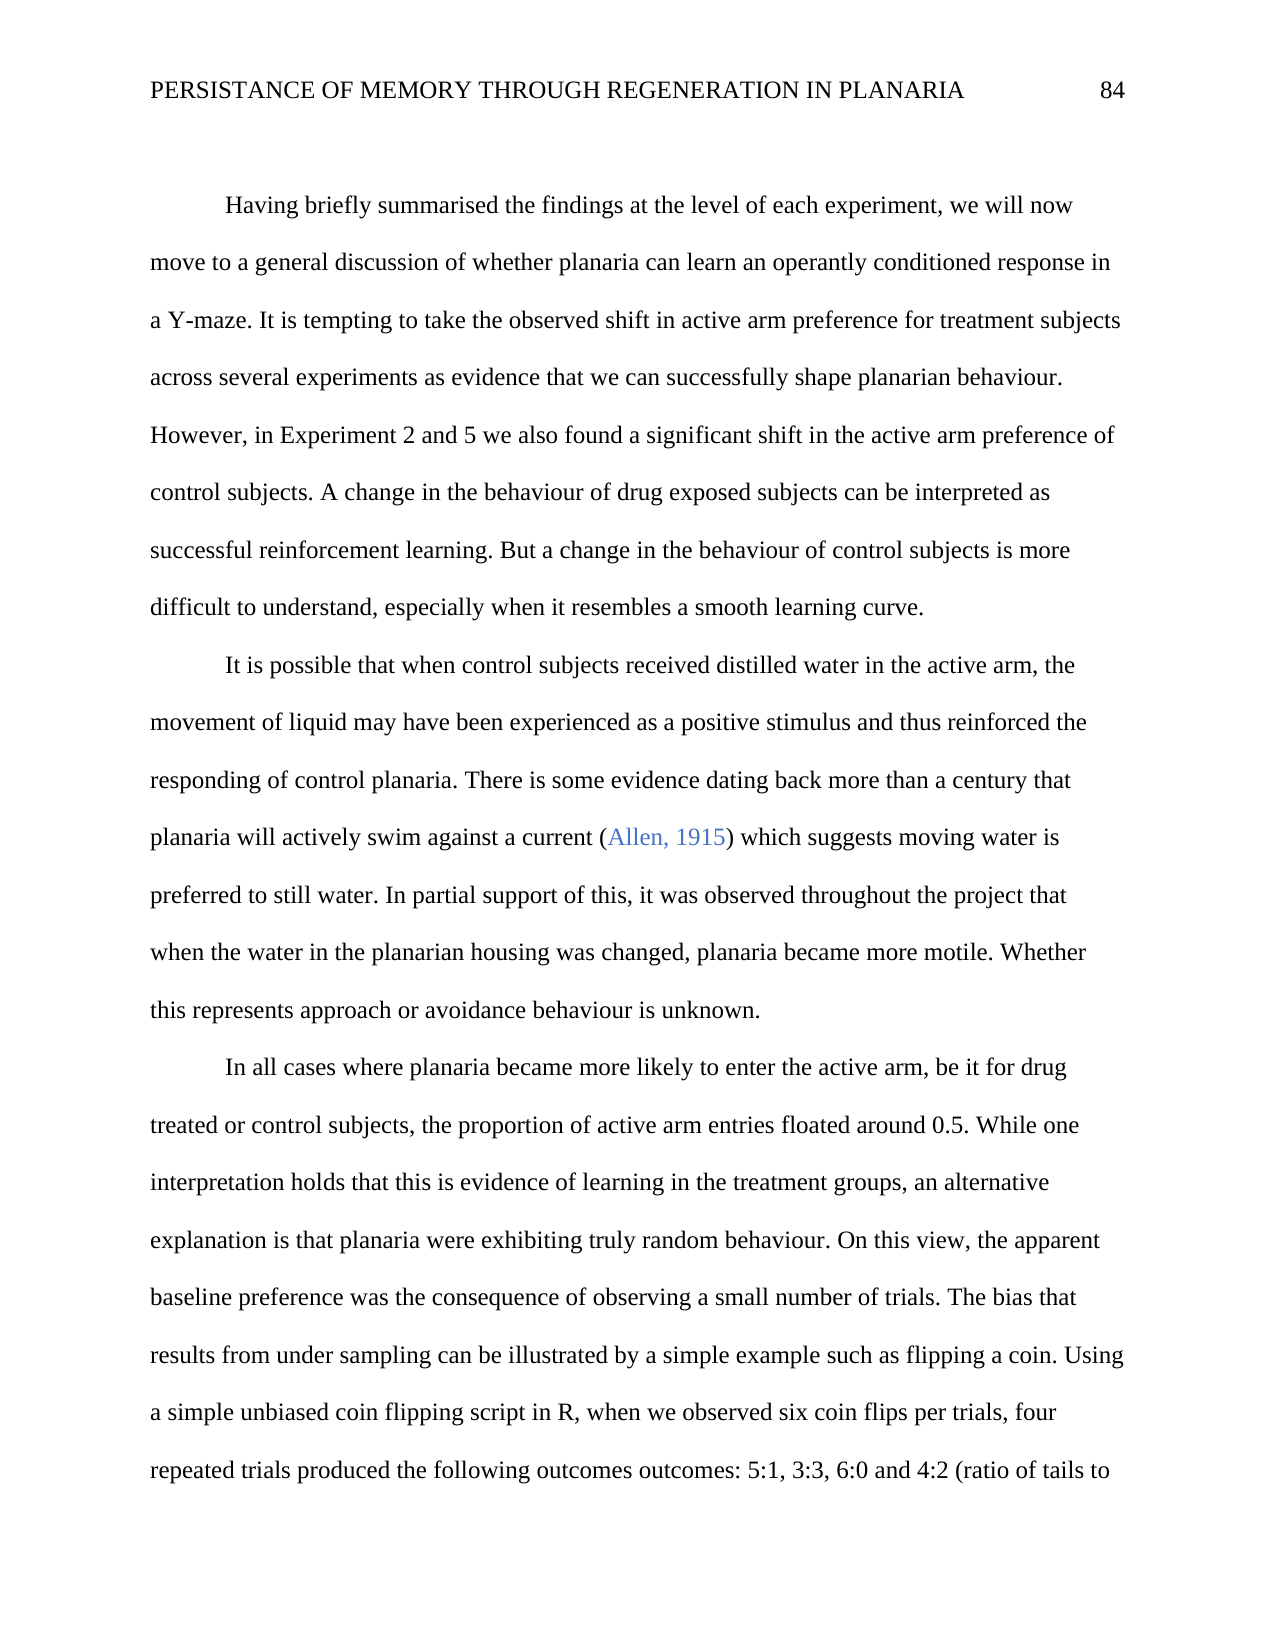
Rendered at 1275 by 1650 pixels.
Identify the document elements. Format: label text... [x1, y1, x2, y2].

text Having briefly summarised the findings at the level of each experiment, we will now move to a general discussion of whether planaria can learn an operantly conditioned response in a Y-maze. It is tempting to take the observed shift in active arm preference for treatment subjects across several experiments as evidence that we can successfully shape planarian behaviour. However, in Experiment 2 and 5 we also found a significant shift in the active arm preference of control subjects. A change in the behaviour of drug exposed subjects can be interpreted as successful reinforcement learning. But a change in the behaviour of control subjects is more difficult to understand, especially when it resembles a smooth learning curve. [150, 190, 1125, 621]
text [150, 1052, 1125, 1484]
text It is possible that when control subjects received distilled water in the active arm, the movement of liquid may have been experienced as a positive stimulus and thus reinforced the responding of control planaria. There is some evidence dating back more than a century that planaria will actively swim against a current (Allen, 1915) which suggests moving water is preferred to still water. In partial support of this, it was observed throughout the project that when the water in the planarian housing was changed, planaria became more motile. Whether this represents approach or avoidance behaviour is unknown. [150, 650, 1125, 1024]
